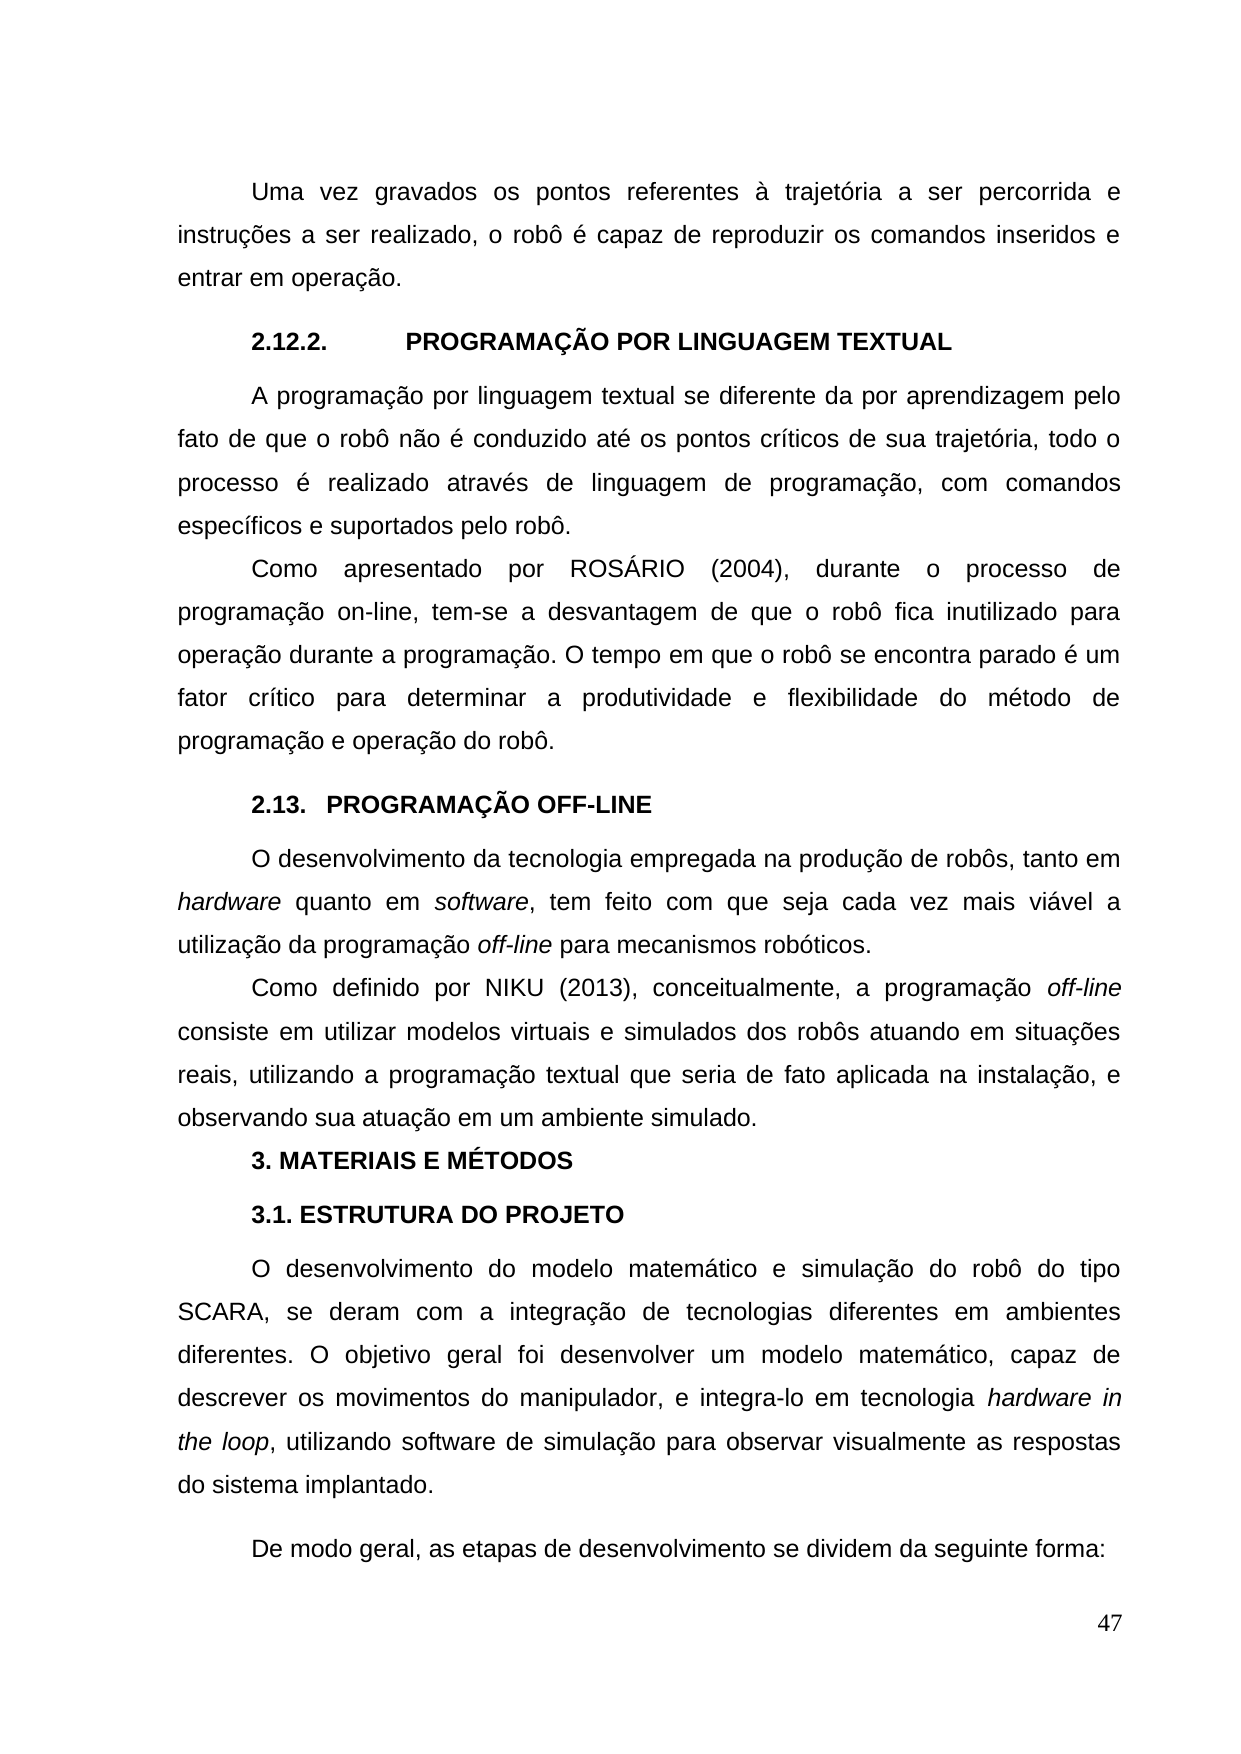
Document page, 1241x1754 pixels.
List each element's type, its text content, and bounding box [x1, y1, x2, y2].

text Como definido por NIKU (2013), conceitualmente, a programação off-line consiste em utilizar modelos virtuais e simulados dos robôs atuando em situações reais, utilizando a programação textual que seria de fato aplicada na instalação, e observando sua atuação em um ambiente simulado. [177, 973, 1122, 1132]
list PROGRAMAÇÃO OFF-LINE [251, 790, 1122, 819]
subtitle 3.1. ESTRUTURA DO PROJETO [177, 1200, 1122, 1228]
text A programação por linguagem textual se diferente da por aprendizagem pelo fato de que o robô não é conduzido até os pontos críticos de sua trajetória, todo o processo é realizado através de linguagem de programação, com comandos específicos e suportados pelo robô. [177, 381, 1122, 539]
text Uma vez gravados os pontos referentes à trajetória a ser percorrida e instruções a ser realizado, o robô é capaz de reproduzir os comandos inseridos e entrar em operação. [177, 177, 1122, 292]
text O desenvolvimento do modelo matemático e simulação do robô do tipo SCARA, se deram com a integração de tecnologias diferentes em ambientes diferentes. O objetivo geral foi desenvolver um modelo matemático, capaz de descrever os movimentos do manipulador, e integra-lo em tecnologia hardware in the loop, utilizando software de simulação para observar visualmente as respostas do sistema implantado. [177, 1254, 1122, 1498]
text De modo geral, as etapas de desenvolvimento se dividem da seguinte forma: [177, 1533, 1122, 1562]
list PROGRAMAÇÃO POR LINGUAGEM TEXTUAL [251, 327, 1122, 356]
text Como apresentado por ROSÁRIO (2004), durante o processo de programação on-line, tem-se a desvantagem de que o robô fica inutilizado para operação durante a programação. O tempo em que o robô se encontra parado é um fator crítico para determinar a produtividade e flexibilidade do método de programação e operação do robô. [177, 554, 1122, 755]
subtitle 3. MATERIAIS E MÉTODOS [177, 1146, 1122, 1175]
text O desenvolvimento da tecnologia empregada na produção de robôs, tanto em hardware quanto em software, tem feito com que seja cada vez mais viável a utilização da programação off-line para mecanismos robóticos. [177, 844, 1122, 959]
